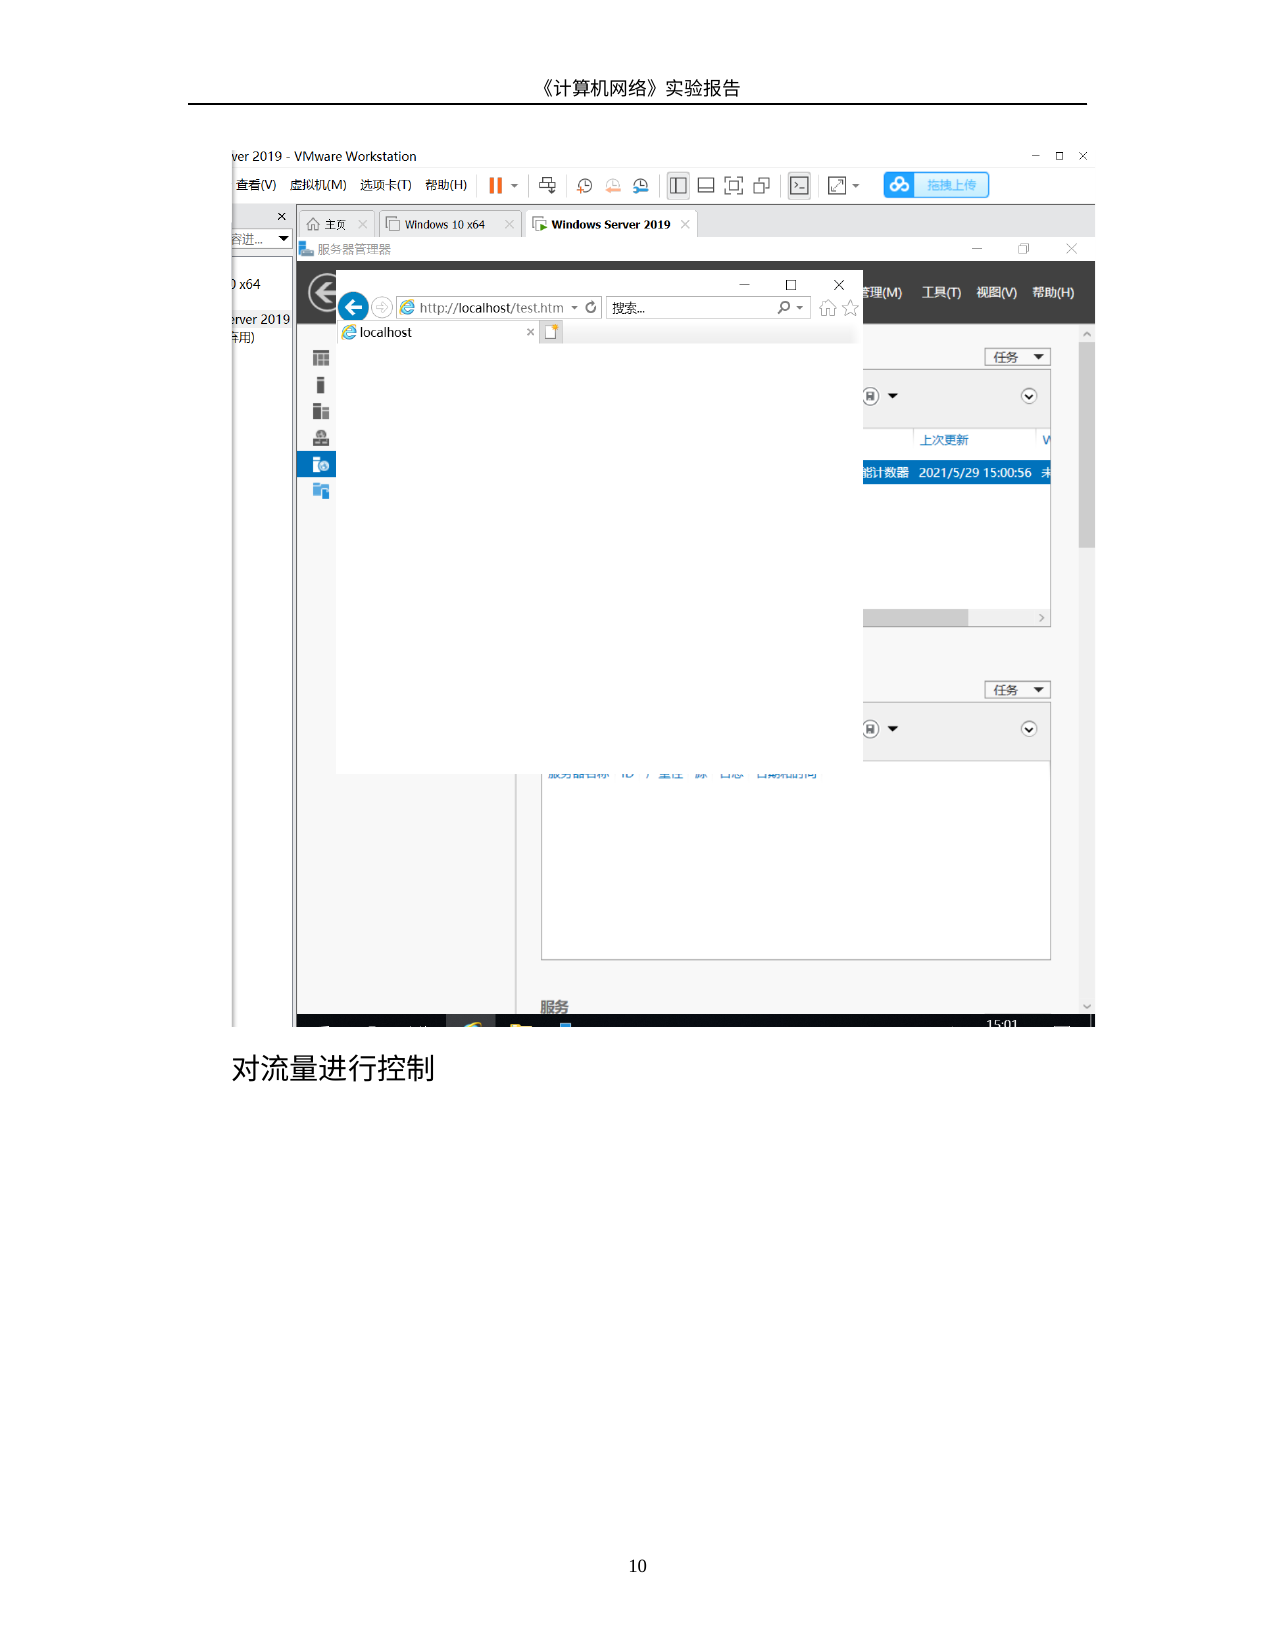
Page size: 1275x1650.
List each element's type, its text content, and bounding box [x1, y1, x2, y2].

list 对流量进行控制 [187, 1046, 1087, 1088]
picture [231, 150, 1096, 1027]
